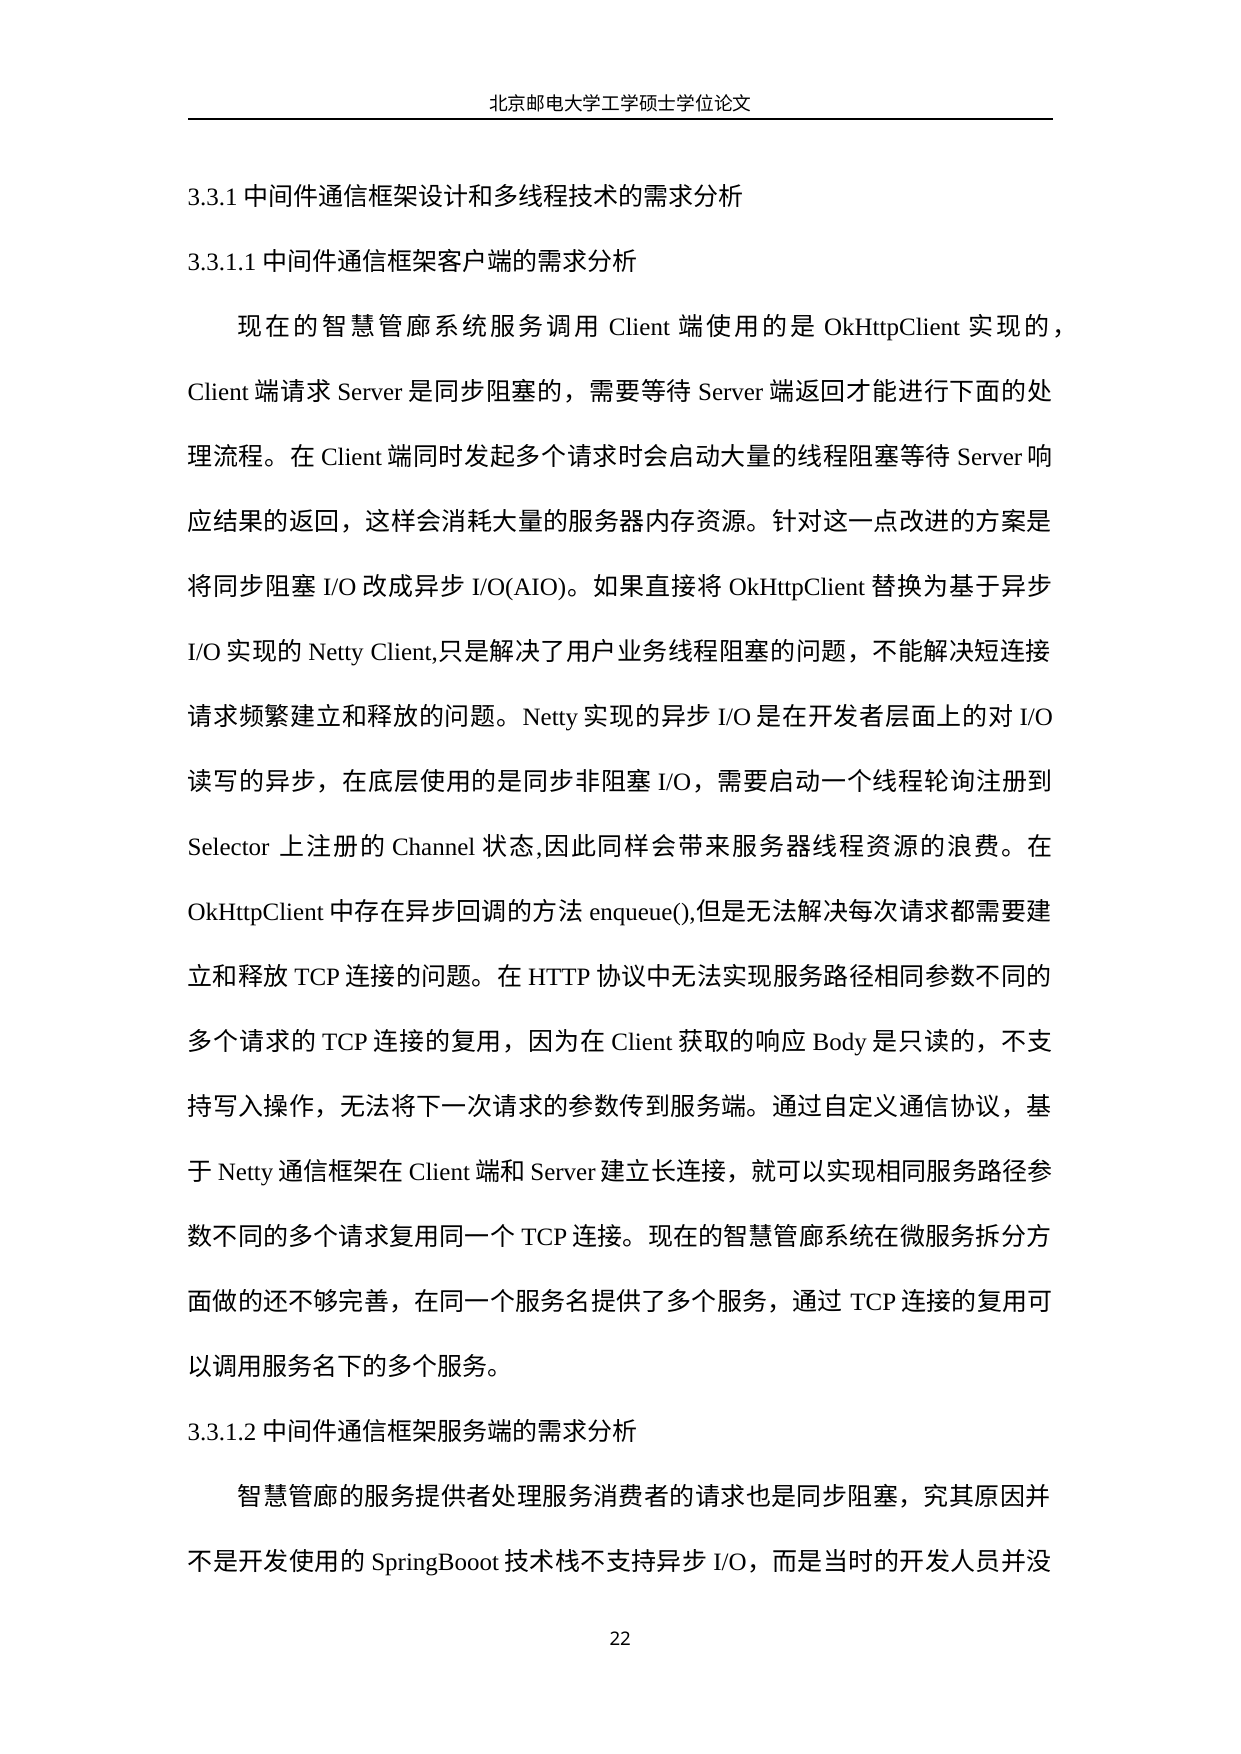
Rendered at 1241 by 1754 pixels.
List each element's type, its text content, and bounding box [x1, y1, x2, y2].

text 3.3.1 中间件通信框架设计和多线程技术的需求分析 [187, 162, 1053, 227]
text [187, 1462, 1053, 1592]
text 3.3.1.1 中间件通信框架客户端的需求分析 [187, 227, 1053, 292]
text 3.3.1.2 中间件通信框架服务端的需求分析 [187, 1397, 1053, 1462]
text 现在的智慧管廊系统服务调用Client端使用的是OkHttpClient实现的，Client端请求Server是同步阻塞的，需要等待Server端返回才能进行下面的处理流程。在Client端同时发起多个请求时会启动大量的线程阻塞等待Server响应结果的返回，这样会消耗大量的服务器内存资源。针对这一点改进的方案是将同步阻塞I/O改成异步I/O(AIO)。如果直接将OkHttpClient替换为基于异步I/O实现的Netty Client,只是解决了用户业务线程阻塞的问题，不能解决短连接请求频繁建立和释放的问题。Netty实现的异步I/O是在开发者层面上的对I/O读写的异步，在底层使用的是同步非阻塞I/O，需要启动一个线程轮询注册到Selector 上注册的Channel状态,因此同样会带来服务器线程资源的浪费。在OkHttpClient中存在异步回调的方法enqueue(),但是无法解决每次请求都需要建立和释放TCP连接的问题。在HTTP协议中无法实现服务路径相同参数不同的多个请求的TCP连接的复用，因为在Client获取的响应Body是只读的，不支持写入操作，无法将下一次请求的参数传到服务端。通过自定义通信协议，基于Netty通信框架在Client端和Server建立长连接，就可以实现相同服务路径参数不同的多个请求复用同一个TCP连接。现在的智慧管廊系统在微服务拆分方面做的还不够完善，在同一个服务名提供了多个服务，通过TCP连接的复用可以调用服务名下的多个服务。 [187, 292, 1053, 1397]
